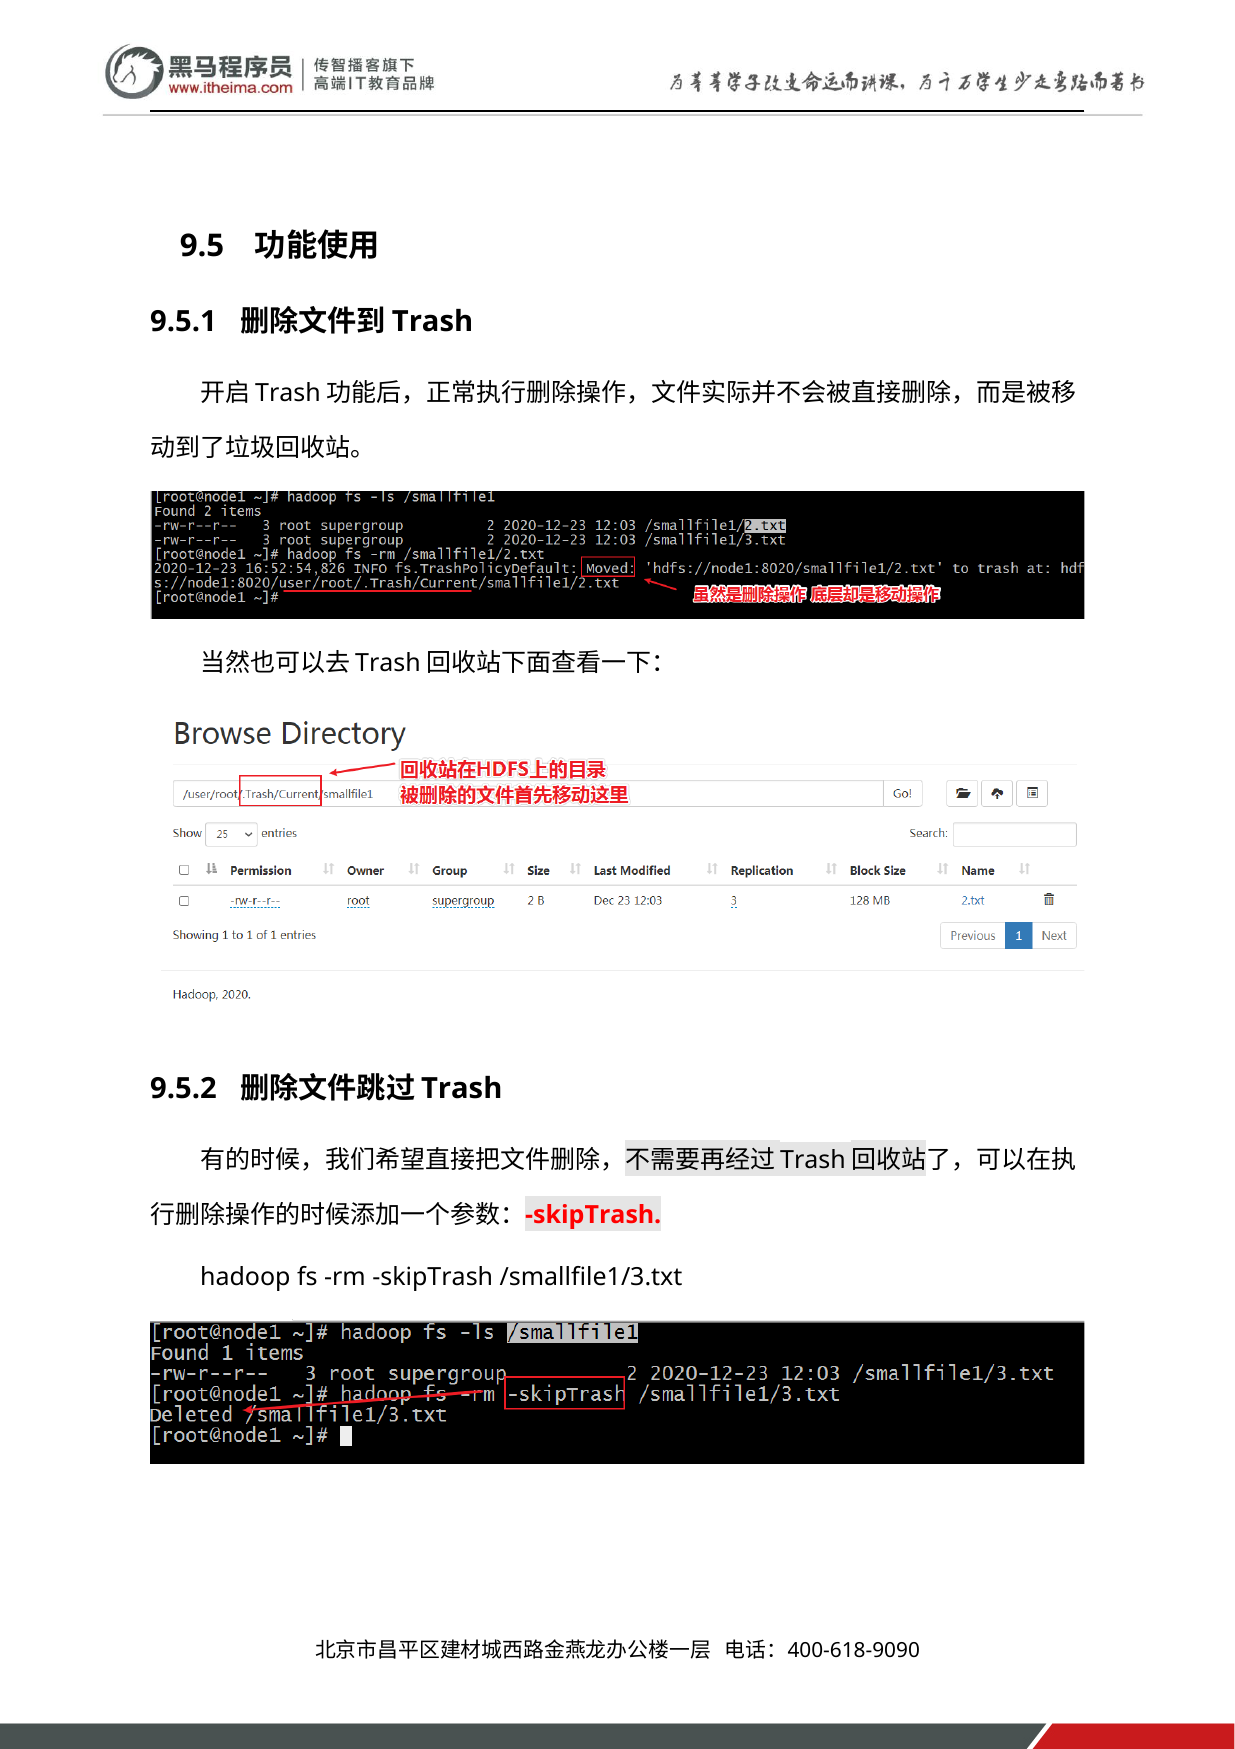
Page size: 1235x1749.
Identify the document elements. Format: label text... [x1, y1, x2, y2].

subtitle 功能使用 [179, 220, 1084, 265]
picture [150, 1319, 1085, 1464]
text 有的时候，我们希望直接把文件删除，不需要再经过Trash回收站了，可以在执行删除操作的时候添加一个参数：-skipTrash. [150, 1140, 1084, 1231]
picture [0, 1664, 1235, 1749]
picture [150, 491, 1085, 619]
picture [150, 706, 1085, 1018]
subtitle 删除文件到Trash [150, 298, 1084, 340]
text 当然也可以去Trash回收站下面查看一下： [150, 643, 1084, 679]
text 开启Trash功能后，正常执行删除操作，文件实际并不会被直接删除，而是被移动到了垃圾回收站。 [150, 373, 1084, 463]
picture [0, 0, 1235, 123]
subtitle 删除文件跳过Trash [150, 1065, 1084, 1107]
text hadoop fs -rm -skipTrash /smallfile1/3.txt [150, 1258, 1084, 1292]
